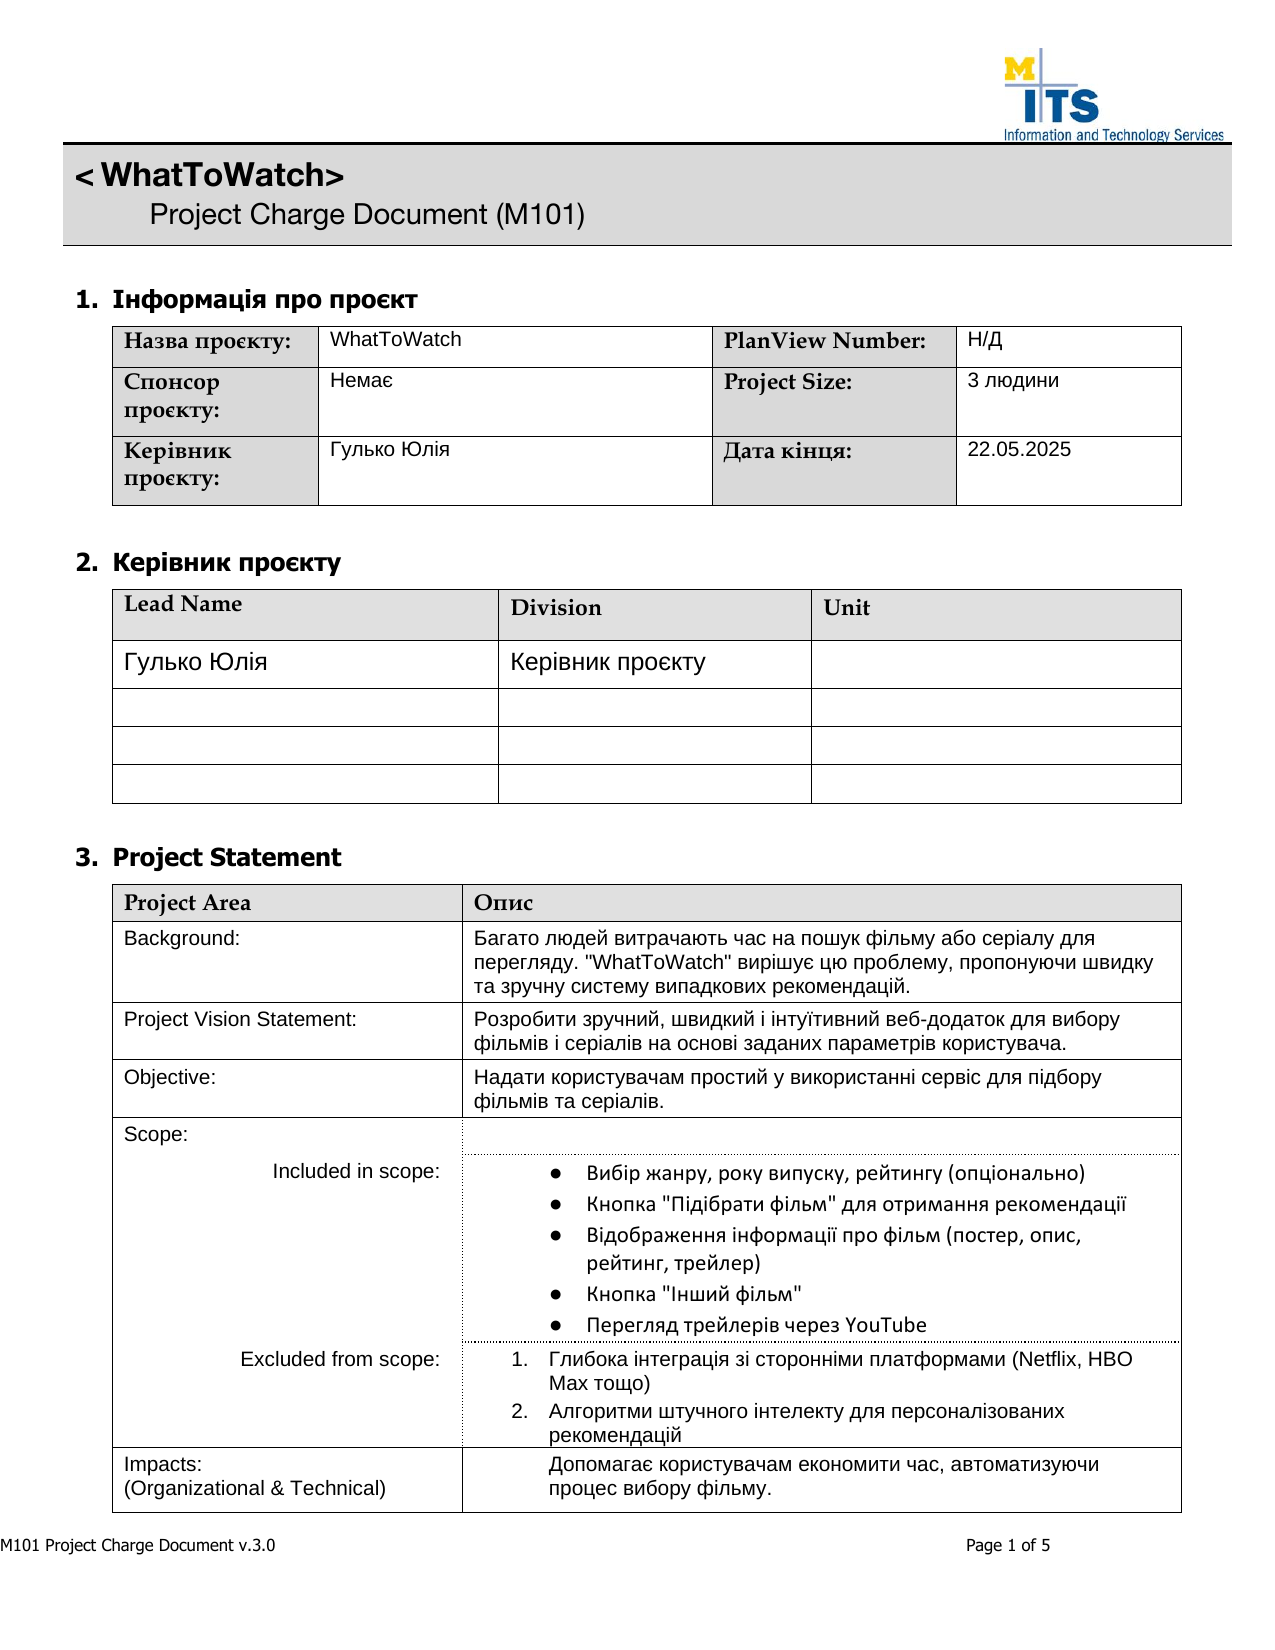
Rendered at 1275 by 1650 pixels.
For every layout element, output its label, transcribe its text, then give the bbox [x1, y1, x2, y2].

table_cell Вибір жанру, року випуску, рейтингу (опціонально) Кнопка "Підібрати фільм" для отримання рекомендації Відображення інформації про фільм (постер, опис, рейтинг, трейлер) Кнопка "Інший фільм" Перегляд трейлерів через YouTube [463, 1154, 1181, 1341]
table_cell [499, 727, 811, 763]
table_cell [812, 641, 1181, 688]
table_header PlanView Number: [713, 327, 956, 367]
table_cell [812, 727, 1181, 763]
table_cell Керівник проєкту: [113, 437, 318, 505]
list Інформація про проєкт [75, 283, 1200, 314]
table_header Опис [463, 885, 1181, 921]
table_cell Розробити зручний, швидкий і інтуїтивний веб-додаток для вибору фільмів і серіалів на основі заданих параметрів користувача. [463, 1003, 1181, 1059]
table_cell Багато людей витрачають час на пошук фільму або серіалу для перегляду. "WhatToWatch" вирішує цю проблему, пропонуючи швидку та зручну систему випадкових рекомендацій. [463, 922, 1181, 1002]
table_cell [812, 765, 1181, 803]
table_header Project Area [113, 885, 462, 921]
picture [1004, 48, 1224, 142]
table_header Division [499, 590, 811, 640]
table_cell Спонсор проєкту: [113, 368, 318, 436]
table_cell Impacts: (Organizational & Technical) [113, 1448, 462, 1512]
table_cell Background: [113, 922, 462, 1002]
table_header Lead Name [113, 590, 498, 640]
table_cell [499, 689, 811, 726]
table_cell Scope: [113, 1118, 462, 1153]
table_cell [113, 765, 498, 803]
table_cell [812, 689, 1181, 726]
table_cell Допомагає користувачам економити час, автоматизуючи процес вибору фільму. [463, 1448, 1181, 1512]
table_header WhatToWatch [319, 327, 712, 367]
table_header Unit [812, 590, 1181, 640]
table_cell Глибока інтеграція зі сторонніми платформами (Netflix, HBO Max тощо) Алгоритми штучного інтелекту для персоналізованих рекомендацій [463, 1341, 1181, 1447]
table_header Назва проєкту: [113, 327, 318, 367]
table_cell 3 людини [957, 368, 1181, 436]
table_cell Excluded from scope: [113, 1341, 462, 1447]
table_cell Гулько Юлія [319, 437, 712, 505]
table_cell Керівник проєкту [499, 641, 811, 688]
table_cell Надати користувачам простий у використанні сервіс для підбору фільмів та серіалів. [463, 1060, 1181, 1117]
table_cell [499, 765, 811, 803]
table_cell Project Size: [713, 368, 956, 436]
table_header Н/Д [957, 327, 1181, 367]
table_cell [463, 1118, 1181, 1153]
table_cell Included in scope: [113, 1154, 462, 1341]
subtitle Project Statement [75, 841, 1200, 871]
table_cell Objective: [113, 1060, 462, 1117]
table_cell Project Vision Statement: [113, 1003, 462, 1059]
list Керівник проєкту [75, 546, 1200, 577]
table_cell Гулько Юлія [113, 641, 498, 688]
table_cell Немає [319, 368, 712, 436]
table_cell Дата кінця: [713, 437, 956, 505]
table_cell [113, 689, 498, 726]
table_header < WhatToWatch> Project Charge Document (M101) [63, 145, 1232, 245]
table_cell 22.05.2025 [957, 437, 1181, 505]
table_cell [113, 727, 498, 763]
